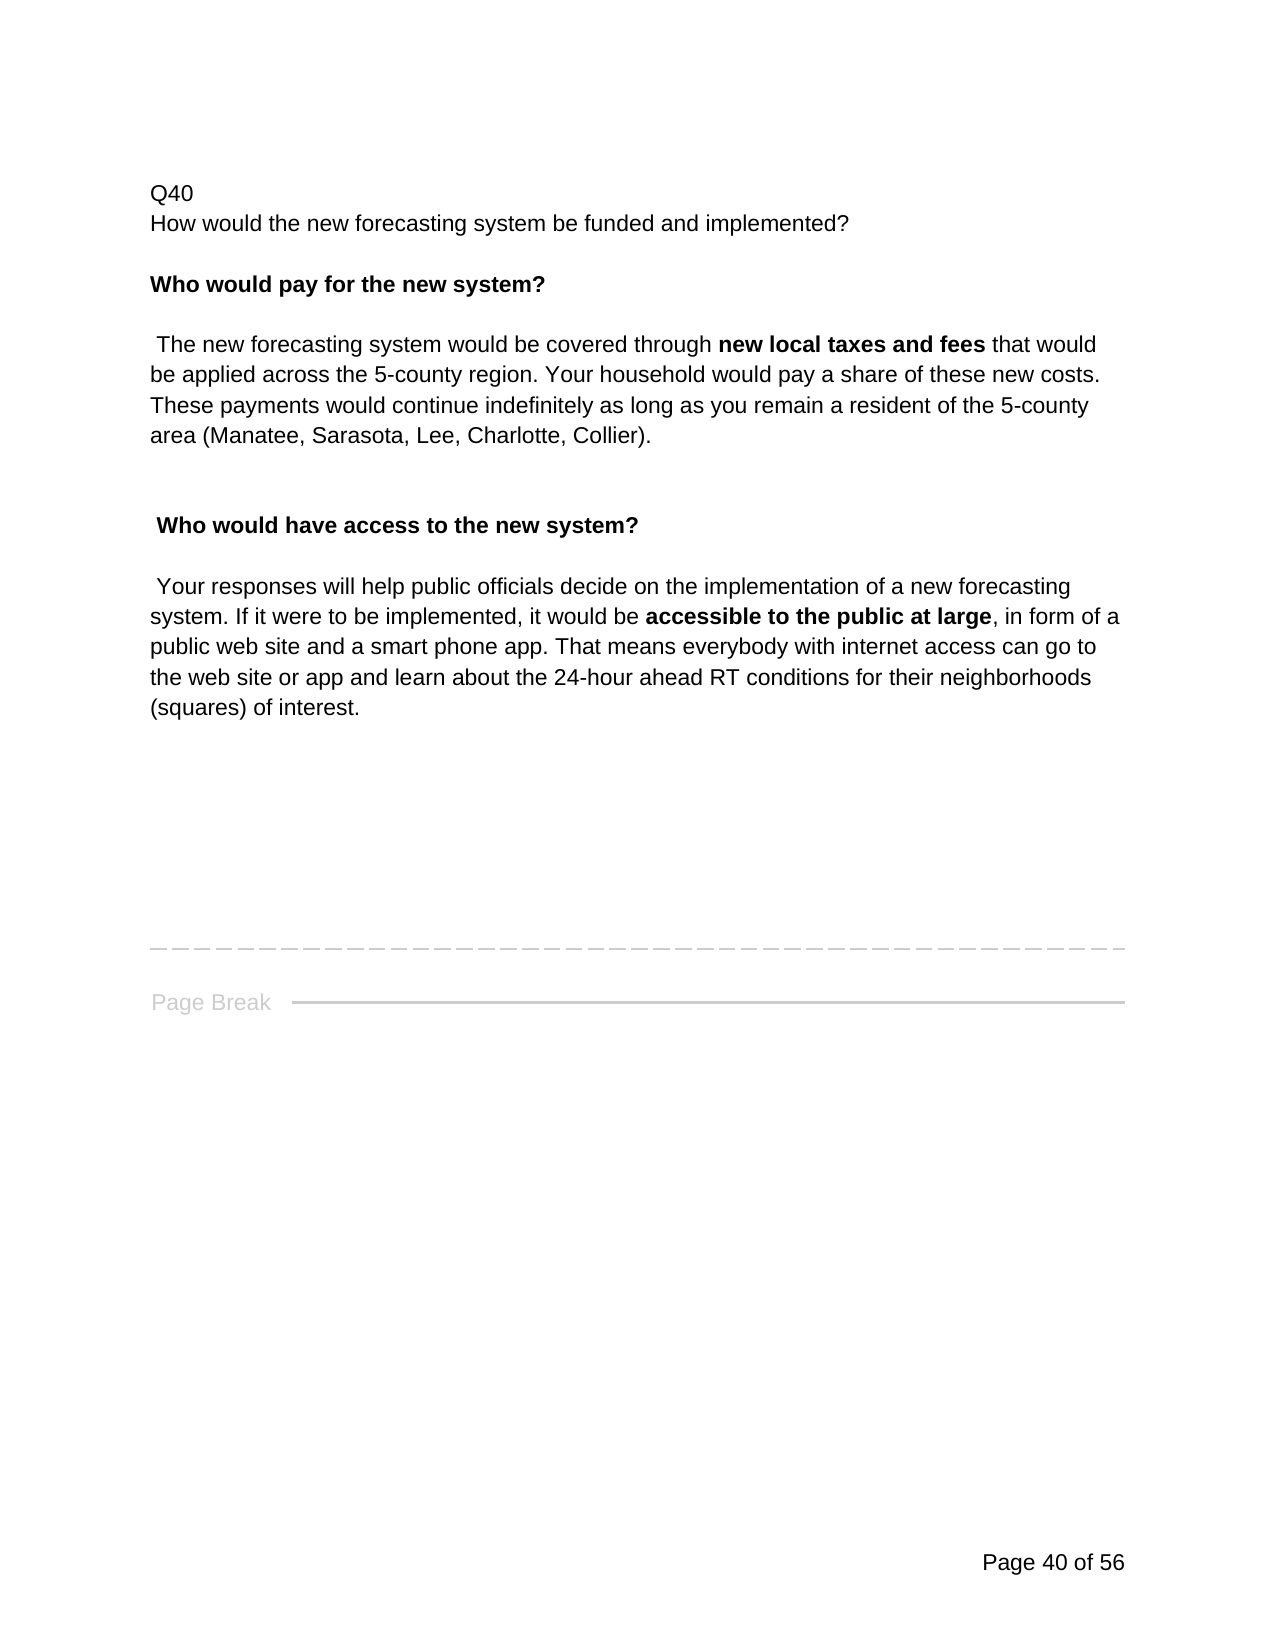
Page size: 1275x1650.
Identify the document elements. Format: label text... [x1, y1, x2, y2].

text Q40 How would the new forecasting system be funded and implemented? Who would pay for the new system? The new forecasting system would be covered through new local taxes and fees that would be applied across the 5-county region. Your household would pay a share of these new costs. These payments would continue indefinitely as long as you remain a resident of the 5-county area (Manatee, Sarasota, Lee, Charlotte, Collier). Who would have access to the new system? Your responses will help public officials decide on the implementation of a new forecasting system. If it were to be implemented, it would be accessible to the public at large, in form of a public web site and a smart phone app. That means everybody with internet access can go to the web site or app and learn about the 24-hour ahead RT conditions for their neighborhoods (squares) of interest. [150, 180, 1125, 901]
table_header Page Break [150, 989, 291, 1029]
table_header [291, 989, 1126, 1029]
